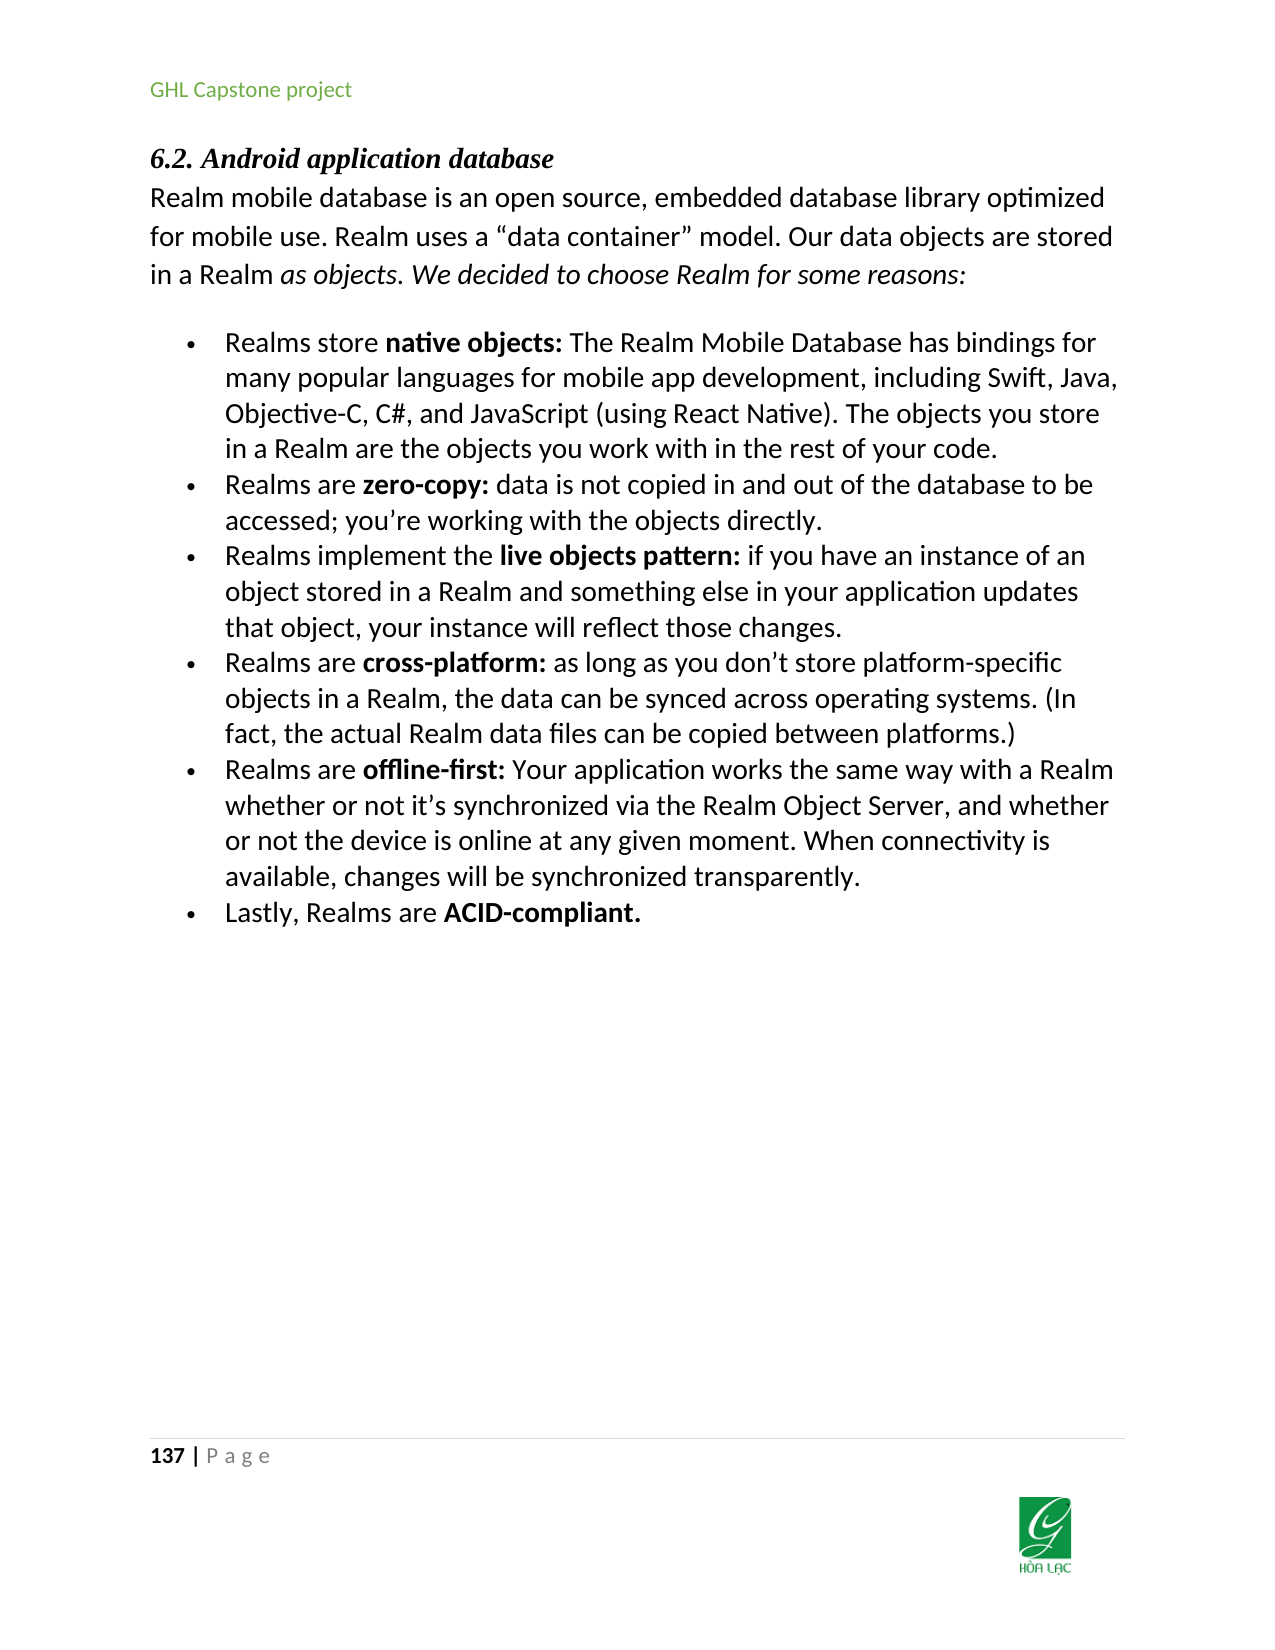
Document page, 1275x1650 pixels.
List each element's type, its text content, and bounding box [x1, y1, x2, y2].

list Realms are zero-copy: data is not copied in and out of the database to be accessed; you’re working with the objects directly. [187, 466, 1125, 537]
list Lastly, Realms are ACID-compliant. [187, 894, 1125, 929]
picture [1019, 1497, 1072, 1575]
subtitle 6.2. Android application database [150, 150, 1125, 173]
list Realms are offline-first: Your application works the same way with a Realm whether or not it’s synchronized via the Realm Object Server, and whether or not the device is online at any given moment. When connectivity is available, changes will be synchronized transparently. [187, 751, 1125, 894]
list Realms are cross-platform: as long as you don’t store platform-specific objects in a Realm, the data can be synced across operating systems. (In fact, the actual Realm data files can be copied between platforms.) [187, 644, 1125, 751]
text Realm mobile database is an open source, embedded database library optimized for mobile use. Realm uses a “data container” model. Our data objects are stored in a Realm as objects. We decided to choose Realm for some reasons: [150, 179, 1125, 292]
list Realms store native objects: The Realm Mobile Database has bindings for many popular languages for mobile app development, including Swift, Java, Objective-C, C#, and JavaScript (using React Native). The objects you store in a Realm are the objects you work with in the rest of your code. [187, 324, 1125, 466]
list Realms implement the live objects pattern: if you have an instance of an object stored in a Realm and something else in your application updates that object, your instance will reflect those changes. [187, 537, 1125, 644]
